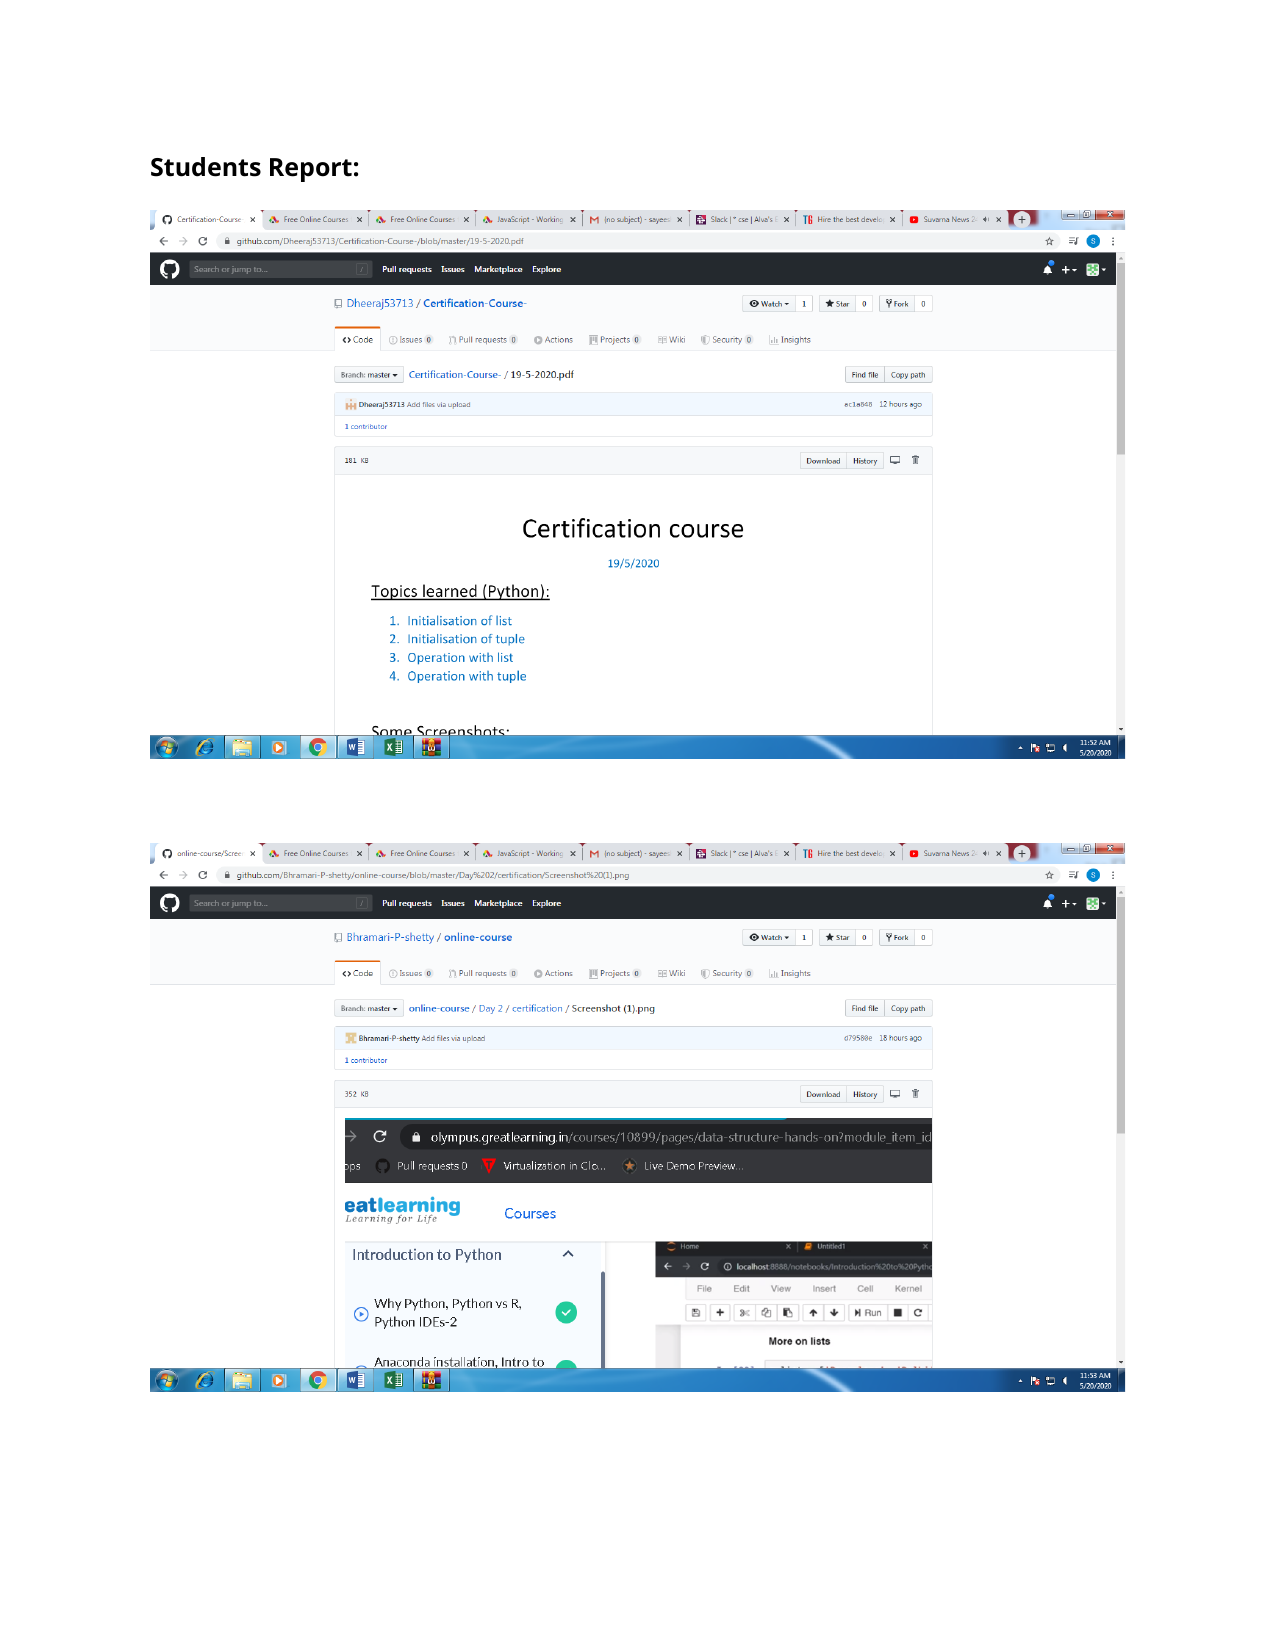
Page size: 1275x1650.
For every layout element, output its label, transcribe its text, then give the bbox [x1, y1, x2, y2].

picture [150, 210, 1125, 759]
text Students Report: [150, 150, 1125, 184]
picture [150, 843, 1125, 1392]
